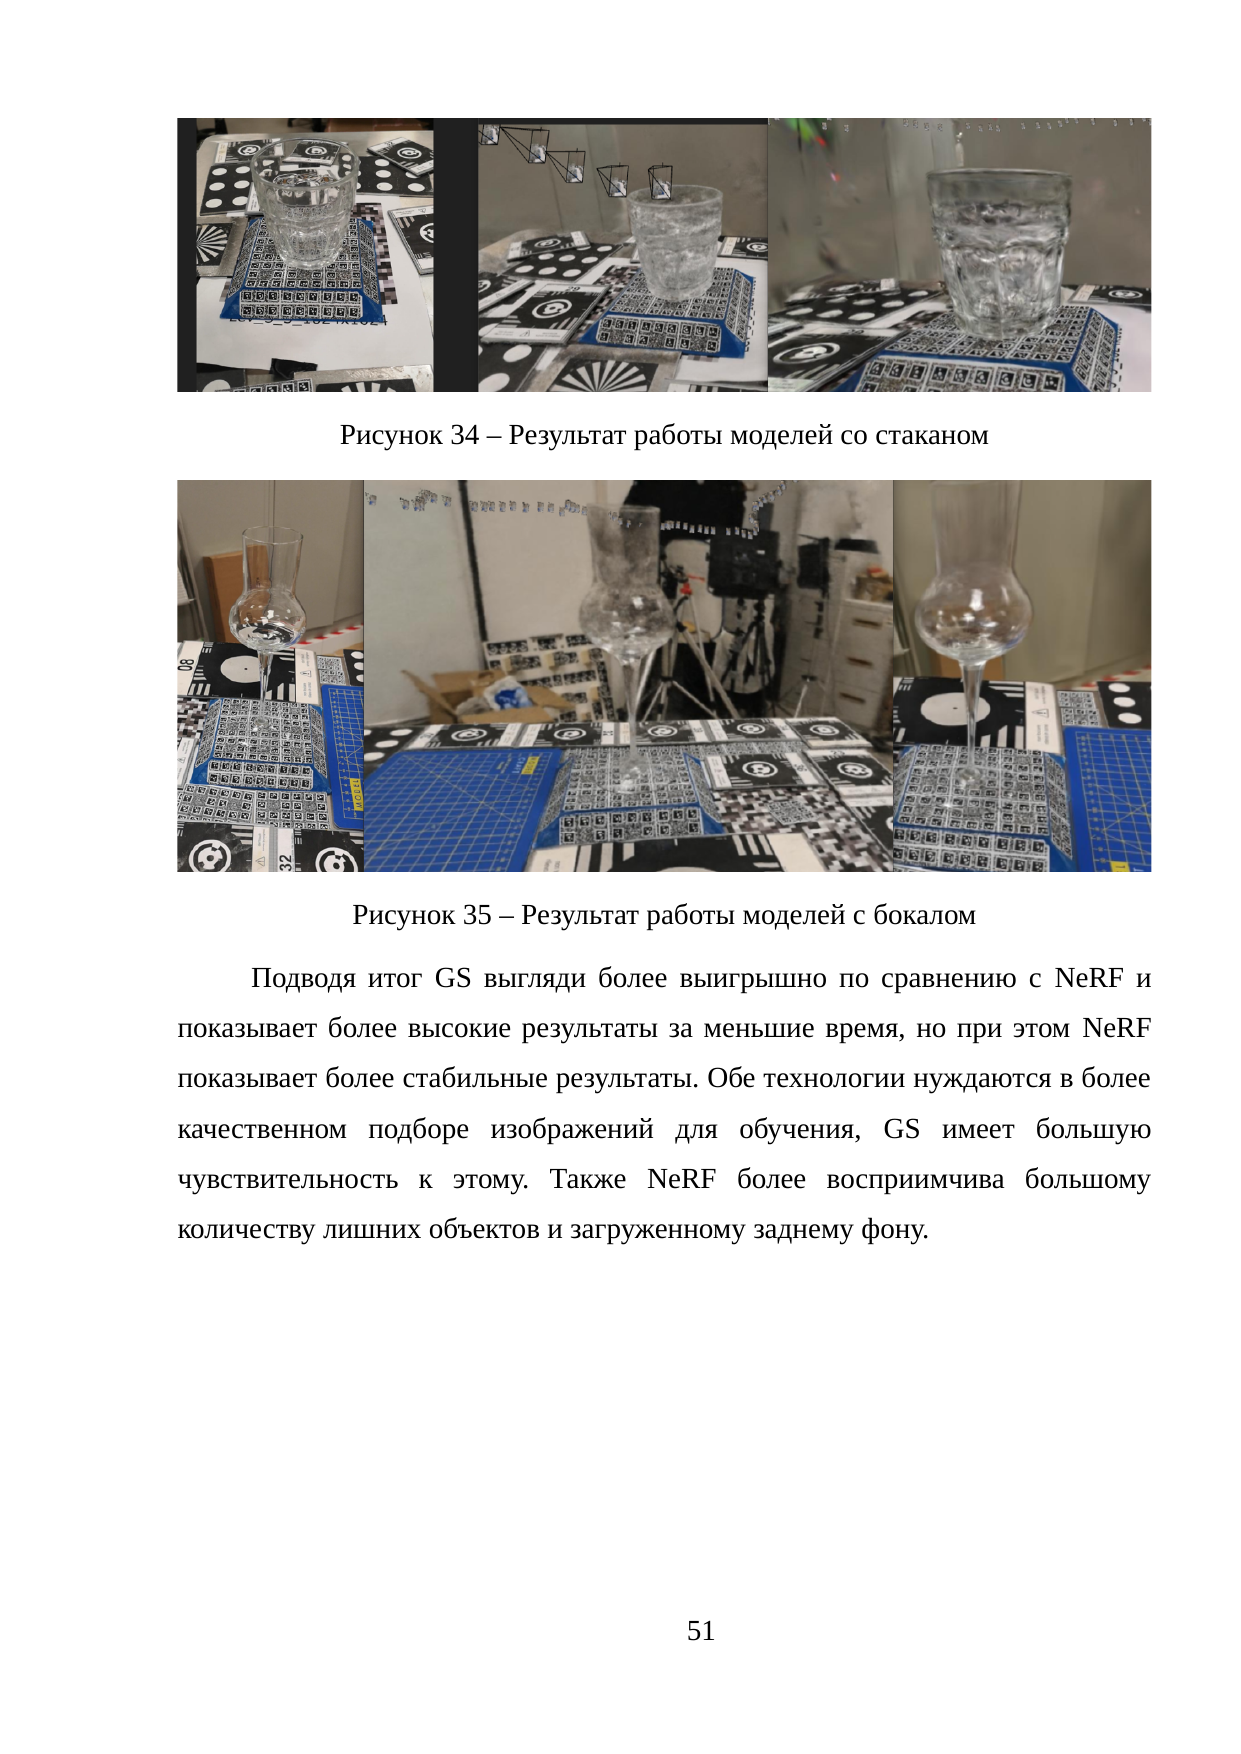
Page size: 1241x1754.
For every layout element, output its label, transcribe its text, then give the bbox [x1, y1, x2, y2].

text Подводя итог GS выгляди более выигрышно по сравнению с NeRF и показывает более высокие результаты за меньшие время, но при этом NeRF показывает более стабильные результаты. Обе технологии нуждаются в более качественном подборе изображений для обучения, GS имеет большую чувствительность к этому. Также NeRF более восприимчива большому количеству лишних объектов и загруженному заднему фону. [177, 960, 1152, 1245]
text Рисунок 35 – Результат работы моделей с бокалом [177, 897, 1152, 931]
picture [177, 480, 1152, 872]
picture [177, 118, 1152, 392]
text Рисунок 34 – Результат работы моделей со стаканом [177, 417, 1152, 451]
